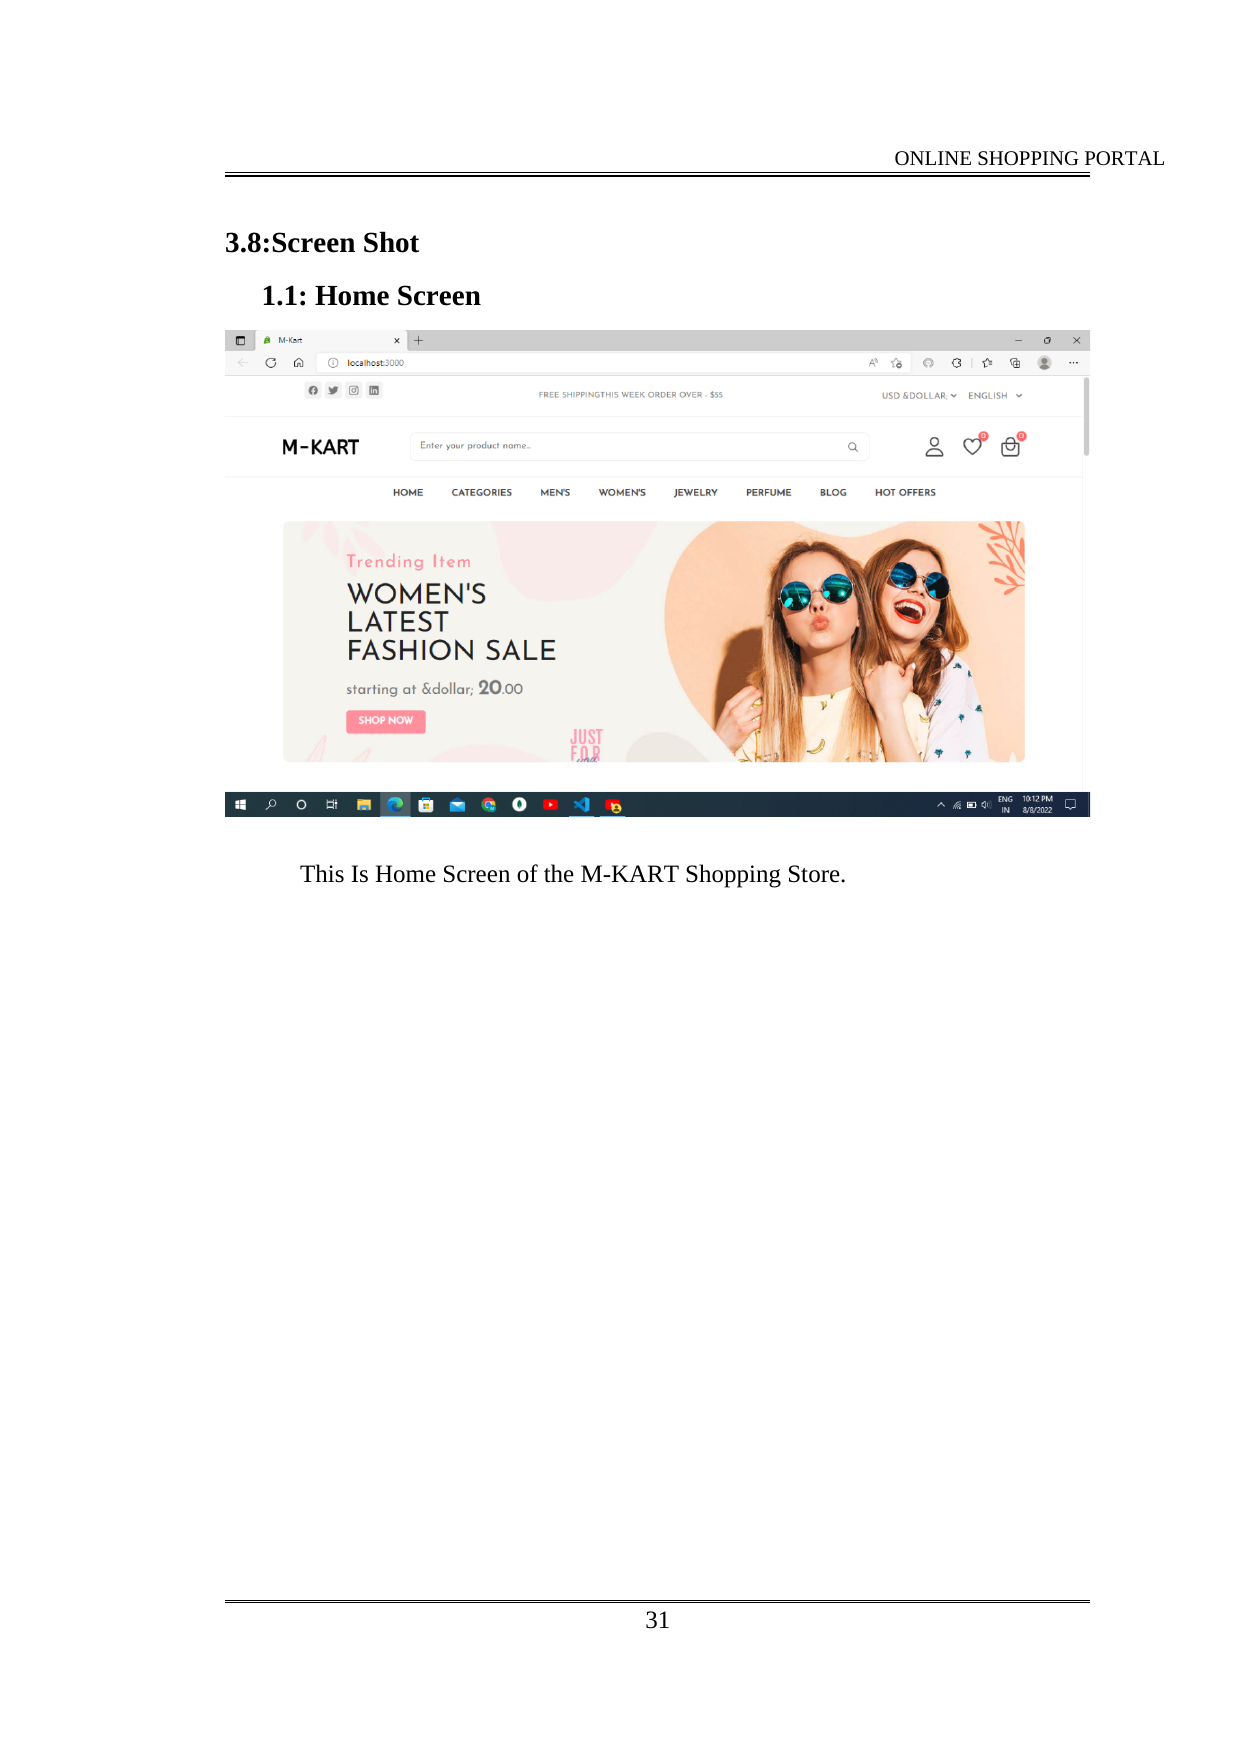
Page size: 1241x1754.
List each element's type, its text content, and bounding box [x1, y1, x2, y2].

text 3.8:Screen Shot [225, 225, 1090, 258]
text 1.1: Home Screen [225, 278, 1090, 311]
text This Is Home Screen of the M-KART Shopping Store. [225, 859, 1090, 887]
picture [225, 330, 1091, 817]
